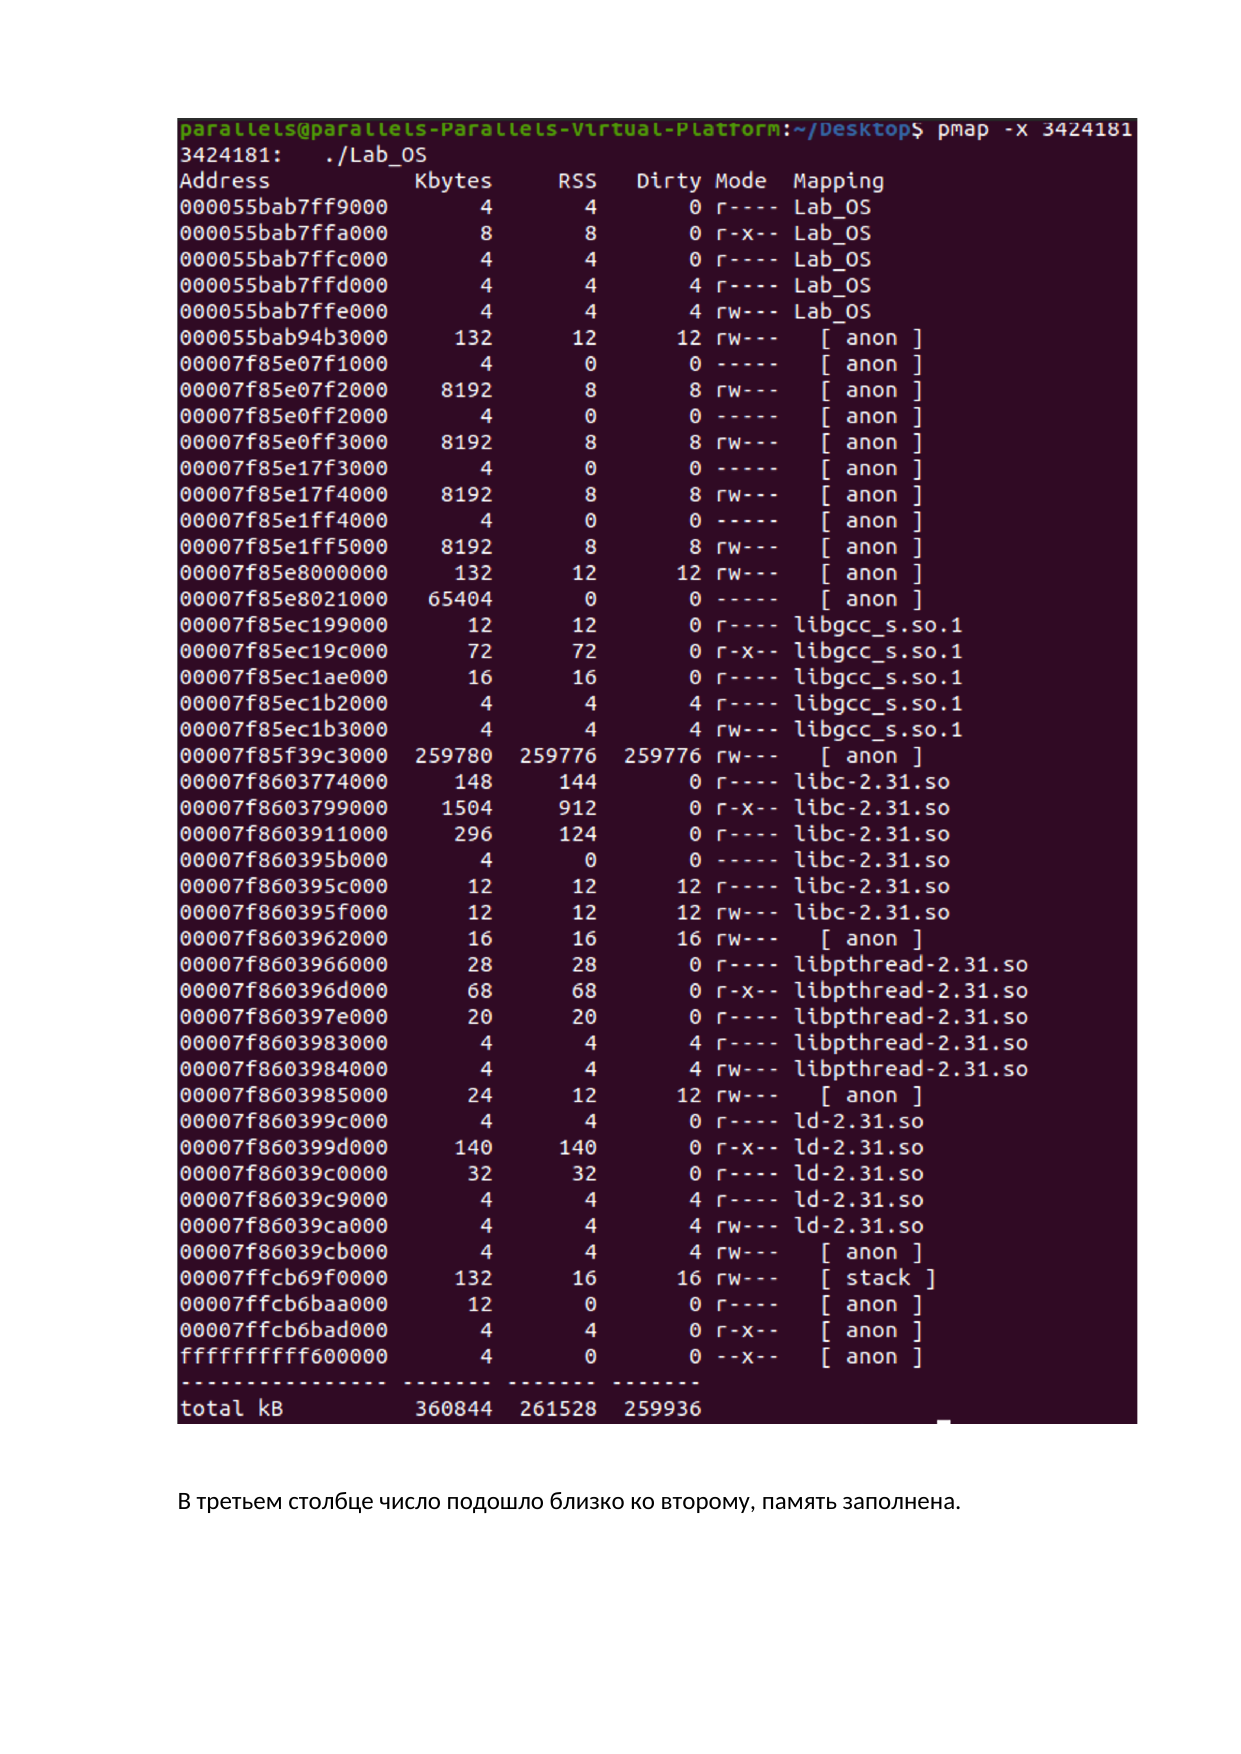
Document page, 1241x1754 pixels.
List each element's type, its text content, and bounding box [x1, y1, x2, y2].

picture [177, 118, 1138, 1424]
text В третьем столбце число подошло близко ко второму, память заполнена. [177, 1485, 1152, 1515]
